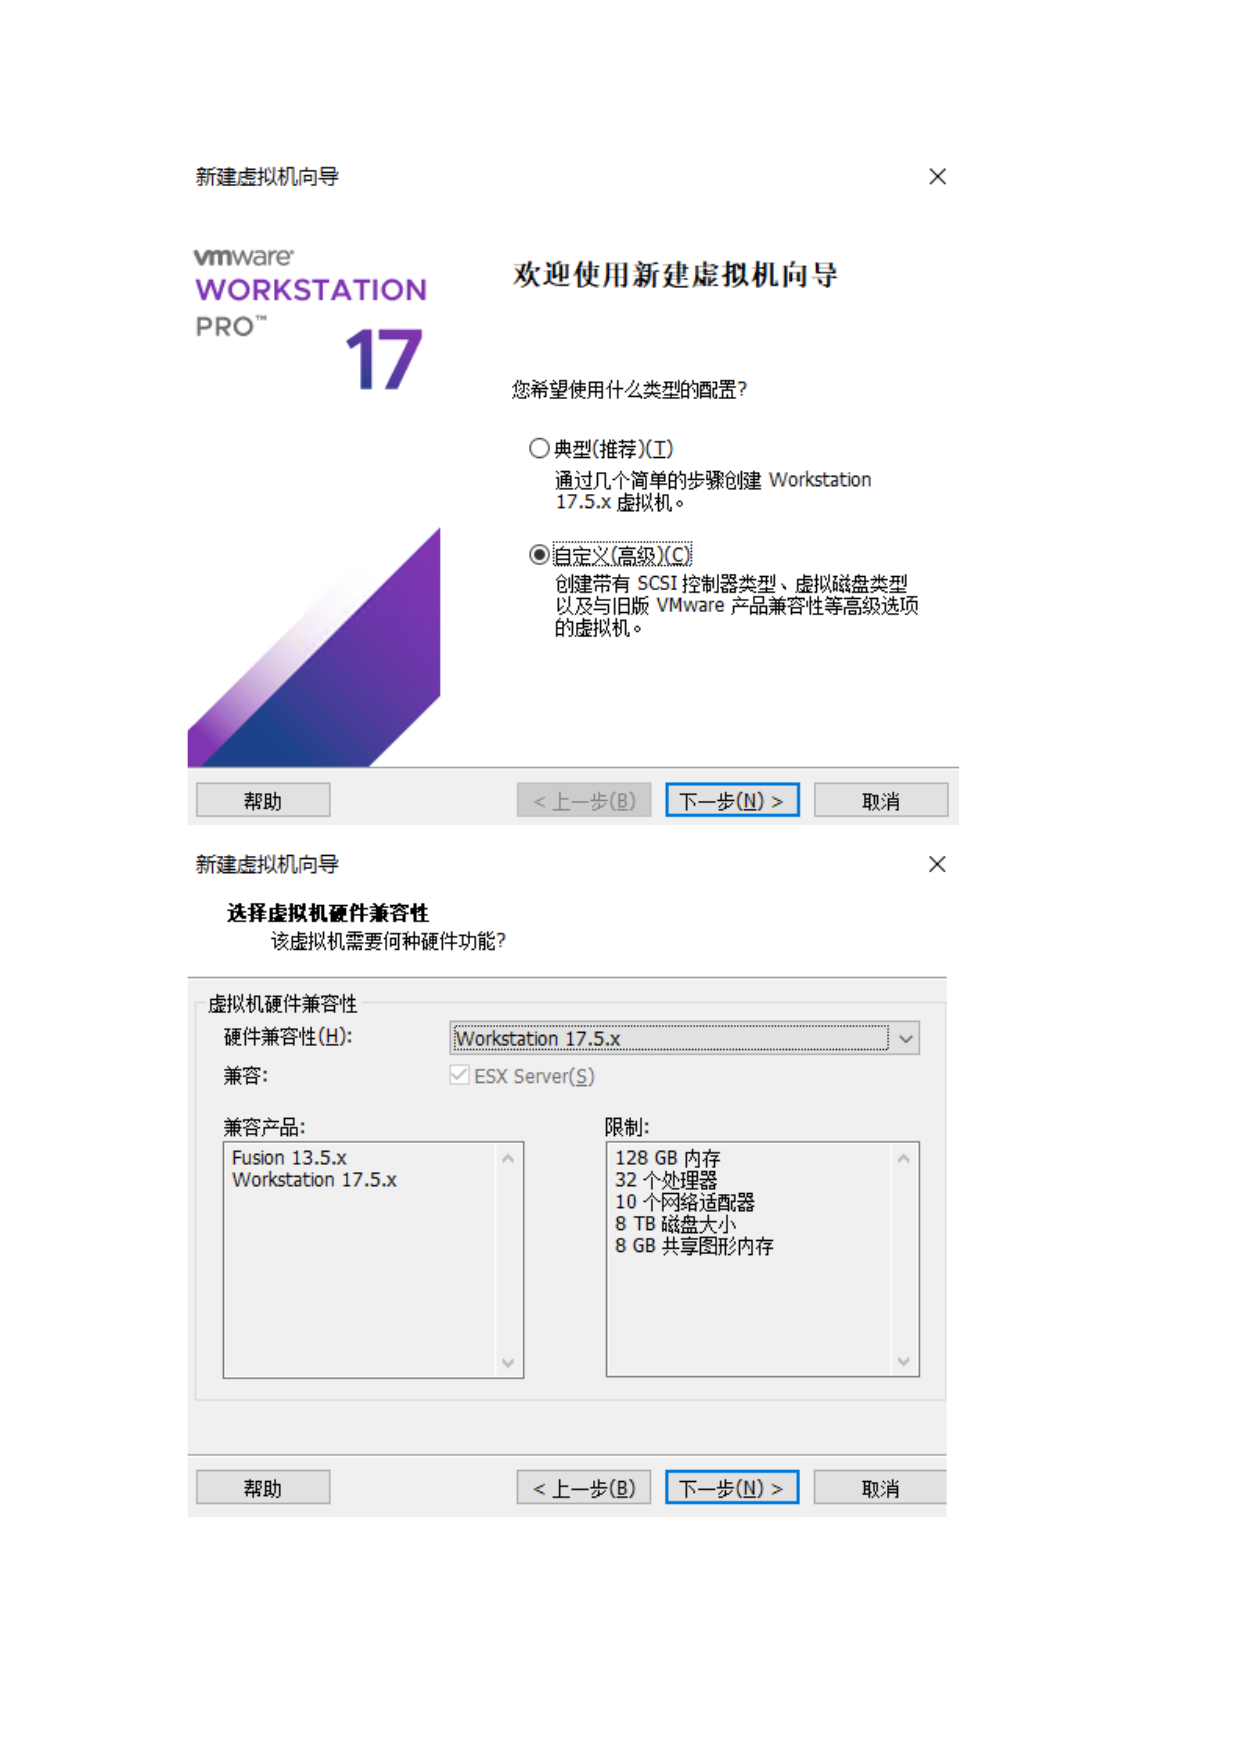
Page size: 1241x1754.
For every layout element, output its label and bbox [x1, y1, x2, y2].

picture [187, 162, 960, 825]
picture [187, 844, 947, 1517]
